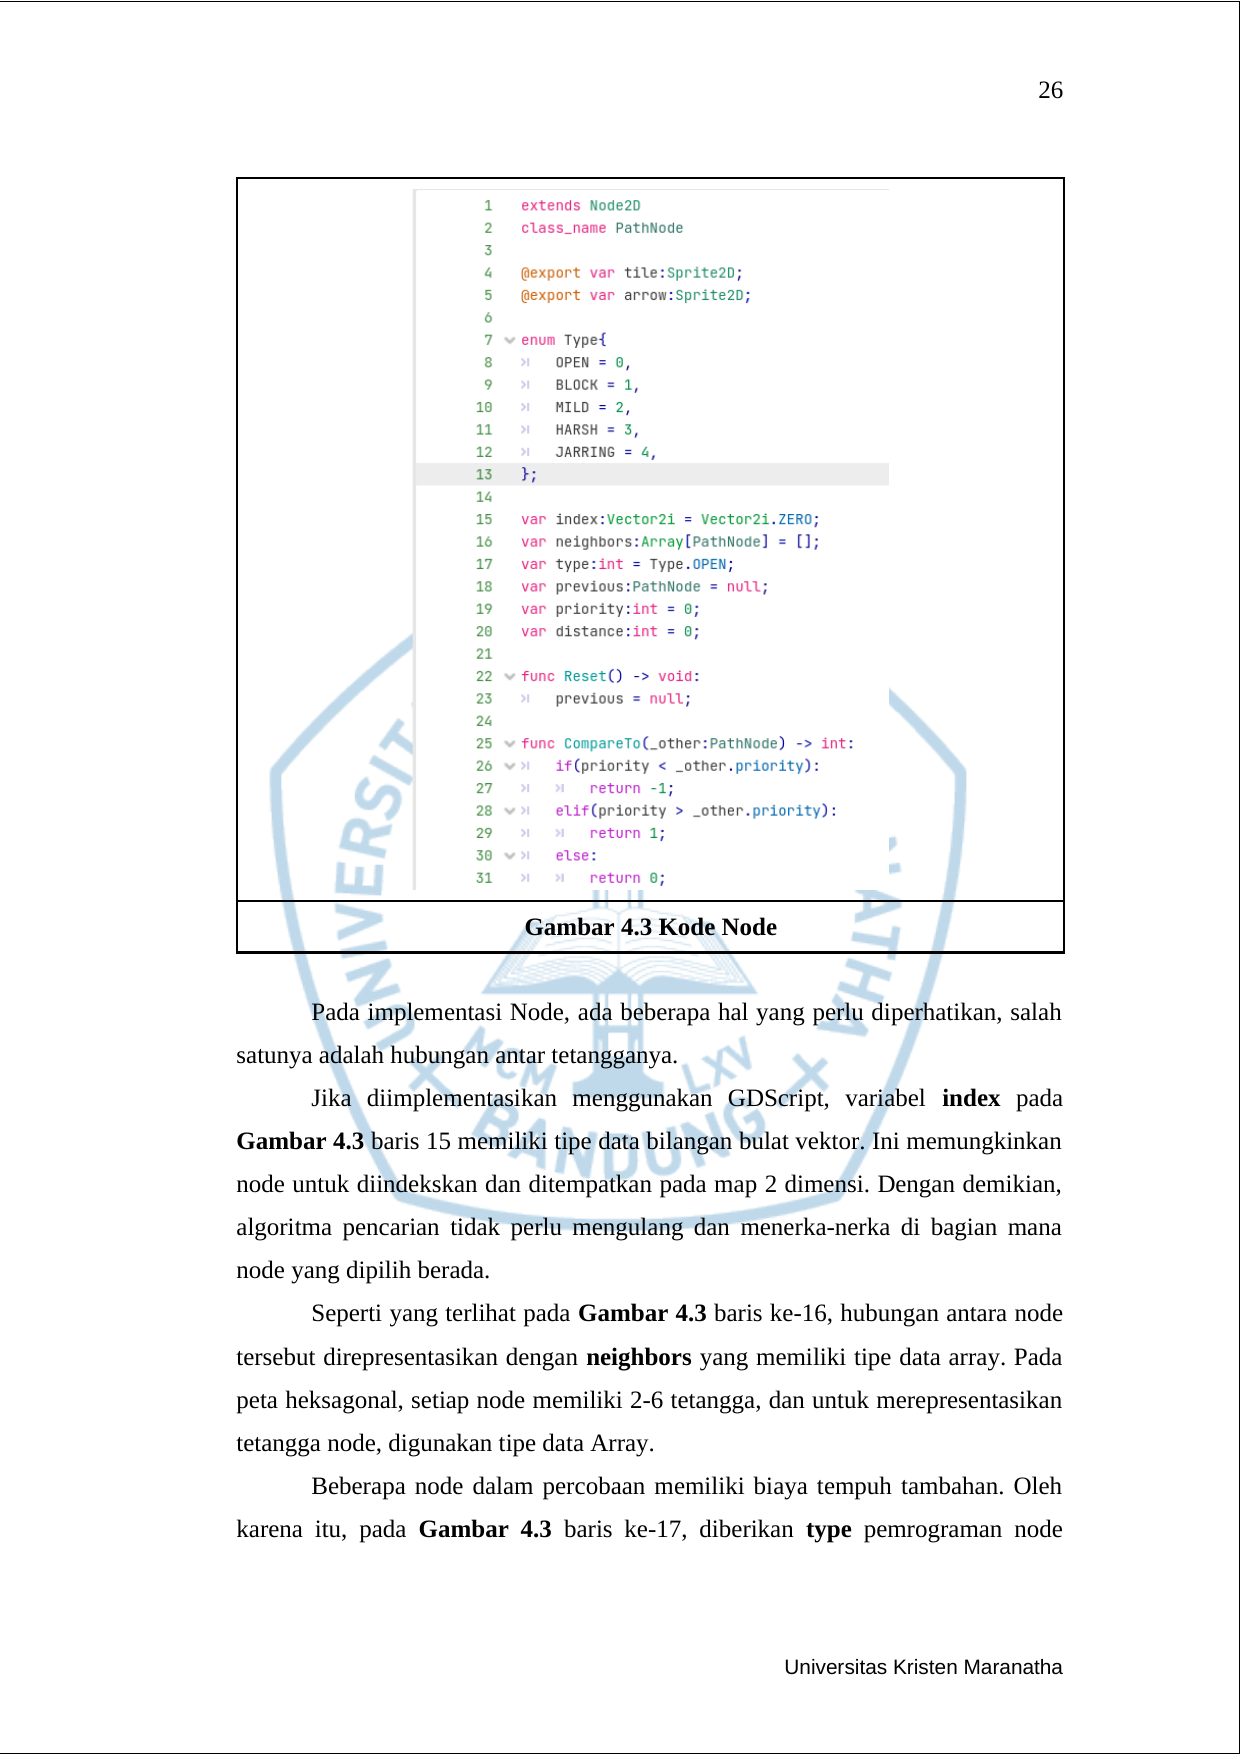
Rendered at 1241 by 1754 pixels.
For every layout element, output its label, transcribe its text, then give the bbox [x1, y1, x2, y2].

table_header [238, 179, 1063, 900]
text Seperti yang terlihat pada Gambar 4.3 baris ke-16, hubungan antara node tersebut direpresentasikan dengan neighbors yang memiliki tipe data array. Pada peta heksagonal, setiap node memiliki 2-6 tetangga, dan untuk merepresentasikan tetangga node, digunakan tipe data Array. [236, 1298, 1063, 1457]
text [236, 1471, 1063, 1543]
table_cell [238, 902, 1063, 951]
text Pada implementasi Node, ada beberapa hal yang perlu diperhatikan, salah satunya adalah hubungan antar tetangganya. [236, 997, 1063, 1068]
picture [0, 2, 1239, 1753]
text Jika diimplementasikan menggunakan GDScript, variabel index pada Gambar 4.3 baris 15 memiliki tipe data bilangan bulat vektor. Ini memungkinkan node untuk diindekskan dan ditempatkan pada map 2 dimensi. Dengan demikian, algoritma pencarian tidak perlu mengulang dan menerka-nerka di bagian mana node yang dipilih berada. [236, 1083, 1063, 1284]
